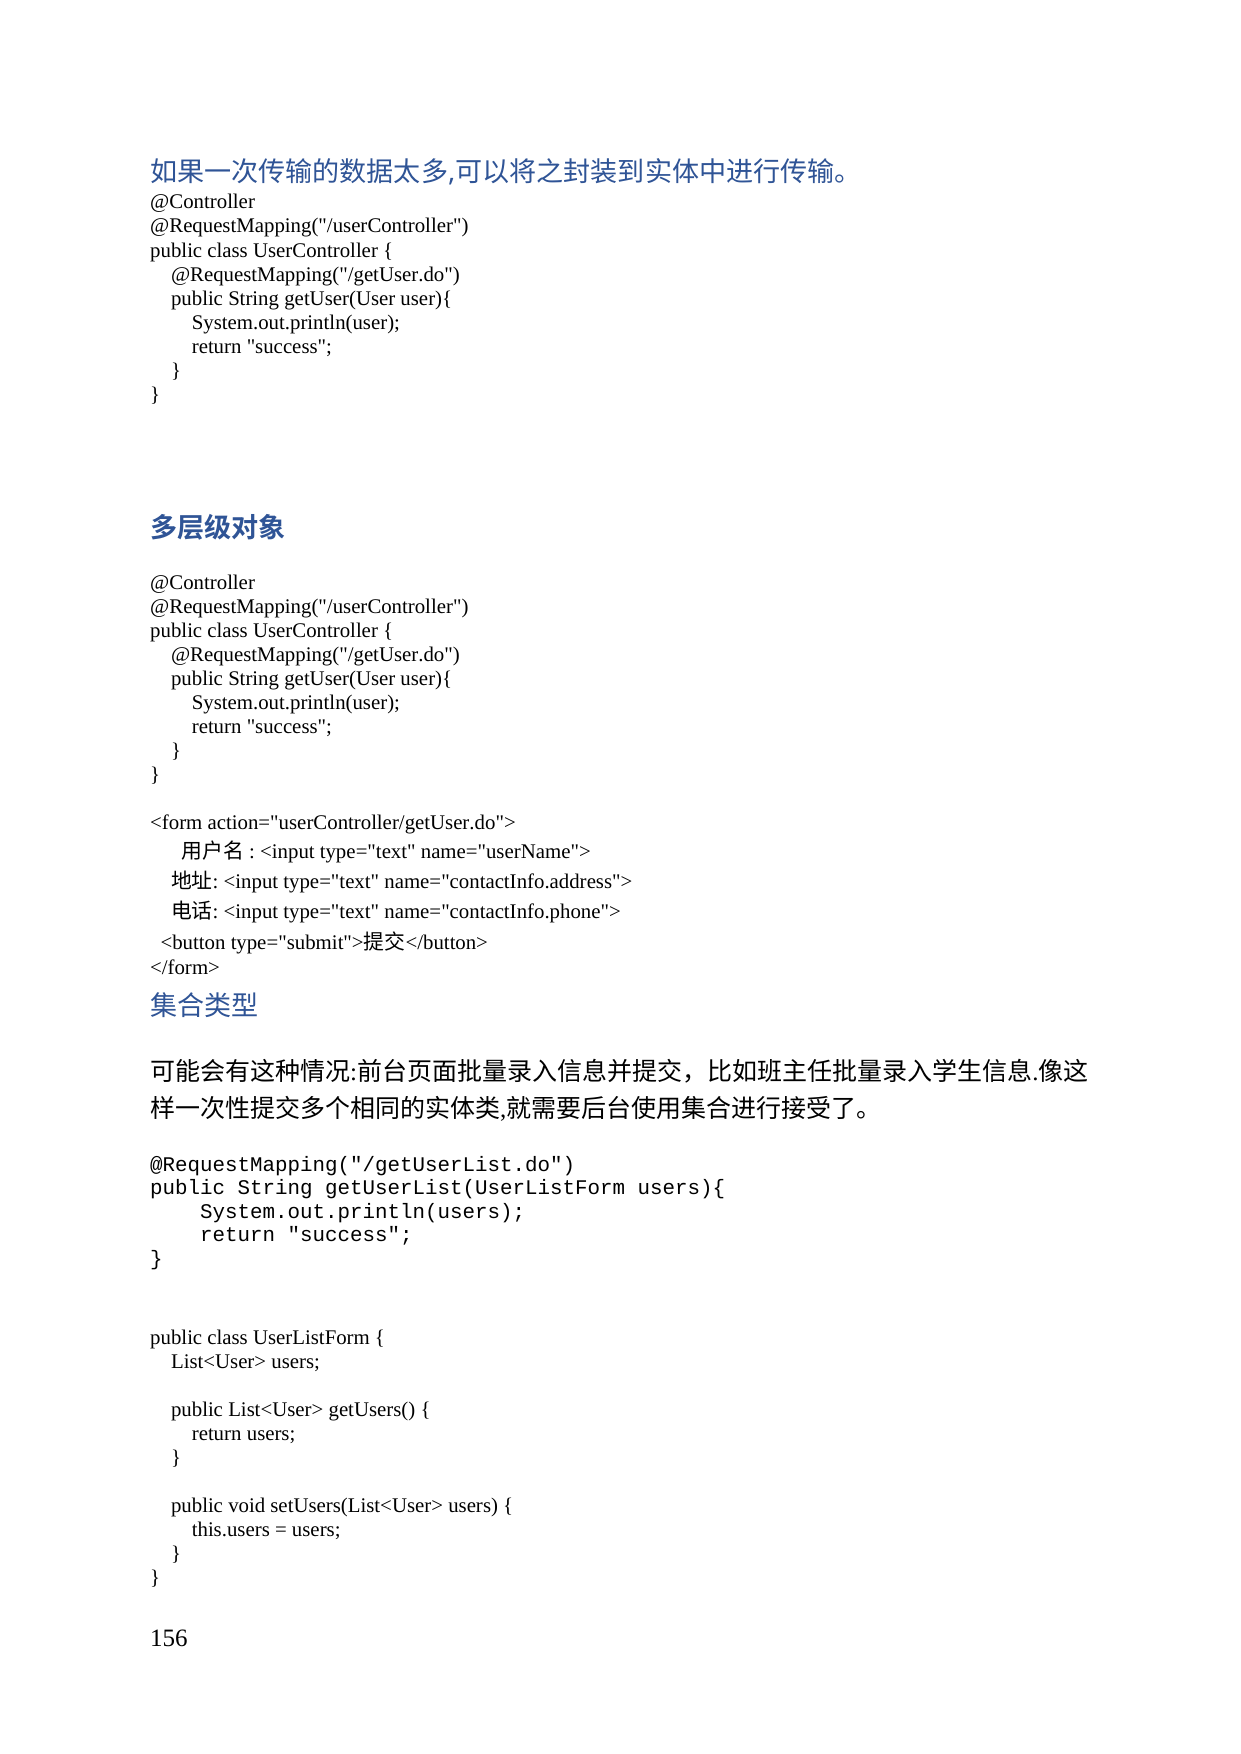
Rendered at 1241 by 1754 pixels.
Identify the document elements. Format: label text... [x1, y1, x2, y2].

text @Controller [150, 189, 1090, 213]
subtitle 如果一次传输的数据太多,可以将之封装到实体中进行传输。 [150, 150, 1090, 189]
text System.out.println(user); [150, 310, 1090, 334]
text } [150, 1565, 1090, 1589]
text } [150, 1248, 1090, 1272]
text public class UserListForm { [150, 1324, 1090, 1349]
text public String getUser(User user){ [150, 666, 1090, 690]
text public void setUsers(List<User> users) { [150, 1493, 1090, 1517]
text <form action="userController/getUser.do"> [150, 810, 1090, 834]
text </form> [150, 955, 1090, 979]
text public class UserController { [150, 237, 1090, 262]
subtitle 集合类型 [150, 983, 1090, 1023]
text 可能会有这种情况:前台页面批量录入信息并提交，比如班主任批量录入学生信息.像这样一次性提交多个相同的实体类,就需要后台使用集合进行接受了。 [150, 1052, 1090, 1124]
text public List<User> getUsers() { [150, 1397, 1090, 1421]
text @RequestMapping("/userController") [150, 213, 1090, 237]
text 地址: <input type="text" name="contactInfo.address"> [150, 864, 1090, 895]
text @RequestMapping("/getUser.do") [150, 642, 1090, 666]
text <button type="submit">提交</button> [150, 925, 1090, 955]
text } [150, 762, 1090, 786]
text } [150, 382, 1090, 406]
text public String getUser(User user){ [150, 286, 1090, 310]
text return "success"; [150, 714, 1090, 738]
text } [150, 738, 1090, 762]
text System.out.println(user); [150, 690, 1090, 714]
subtitle 多层级对象 [150, 506, 1090, 546]
text 用户名 : <input type="text" name="userName"> [150, 834, 1090, 864]
text } [150, 1445, 1090, 1469]
text return "success"; [150, 1224, 1090, 1248]
text return "success"; [150, 334, 1090, 358]
text } [150, 358, 1090, 382]
text public String getUserList(UserListForm users){ [150, 1177, 1090, 1201]
text List<User> users; [150, 1349, 1090, 1373]
text System.out.println(users); [150, 1201, 1090, 1224]
text @RequestMapping("/userController") [150, 594, 1090, 618]
text this.users = users; [150, 1517, 1090, 1541]
text } [150, 1541, 1090, 1565]
text public class UserController { [150, 618, 1090, 642]
text @Controller [150, 570, 1090, 594]
text @RequestMapping("/getUser.do") [150, 262, 1090, 286]
text return users; [150, 1421, 1090, 1445]
text 电话: <input type="text" name="contactInfo.phone"> [150, 895, 1090, 925]
text @RequestMapping("/getUserList.do") [150, 1153, 1090, 1177]
